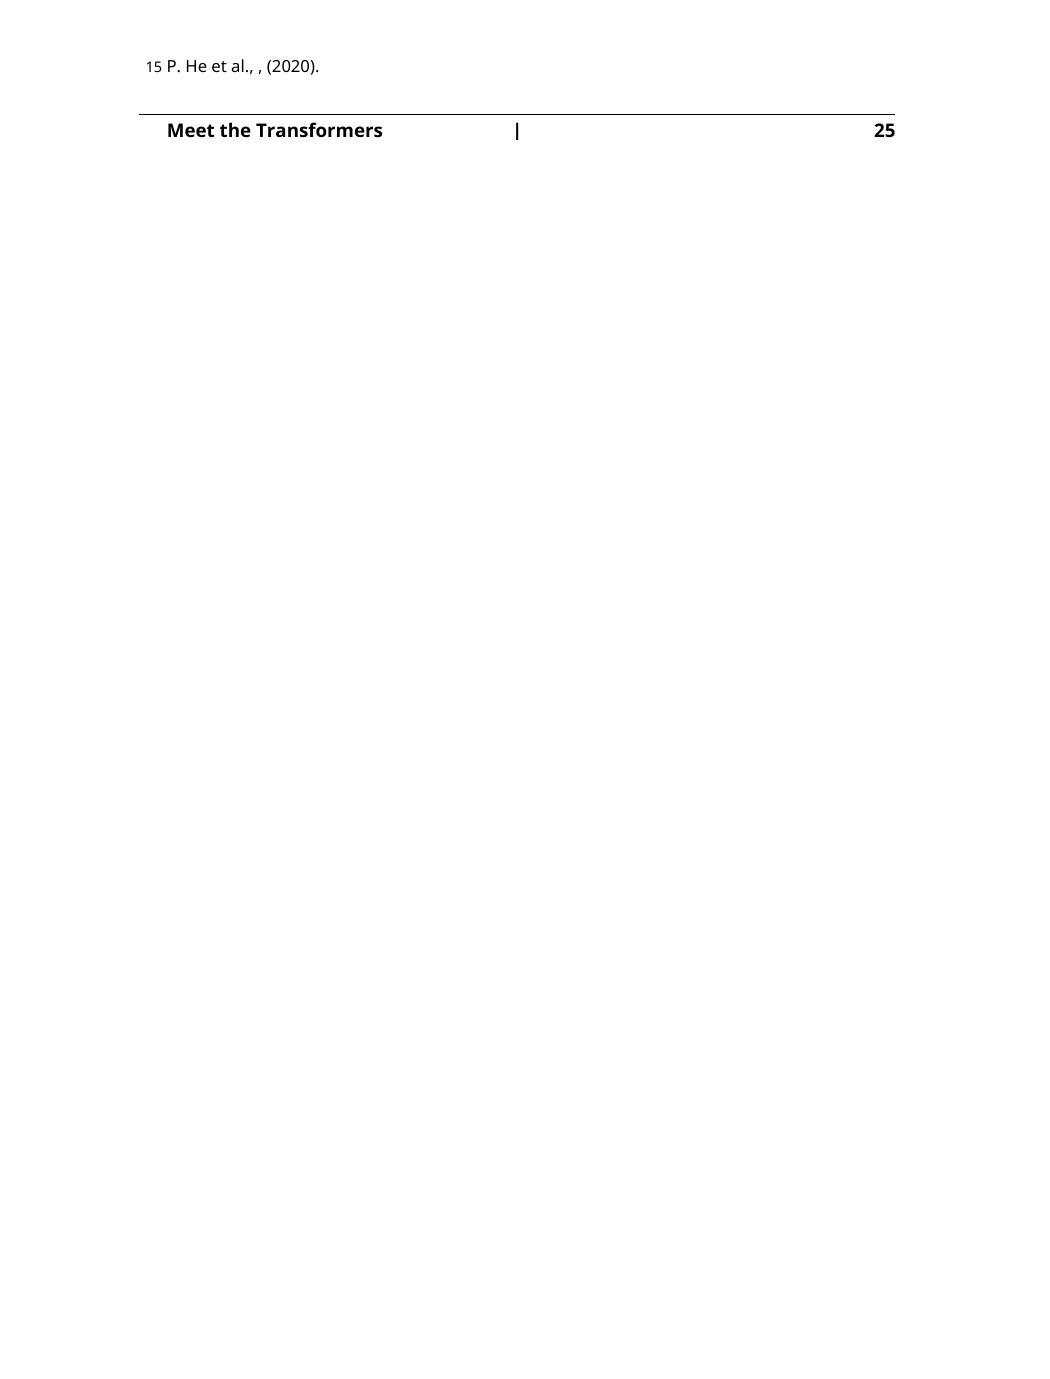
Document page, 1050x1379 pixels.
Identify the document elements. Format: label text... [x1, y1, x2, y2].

table_header Meet the Transformers [139, 115, 391, 140]
text 15 P. He et al., , (2020). [145, 54, 902, 77]
table_header | [391, 115, 643, 140]
table_header 25 [643, 115, 895, 140]
